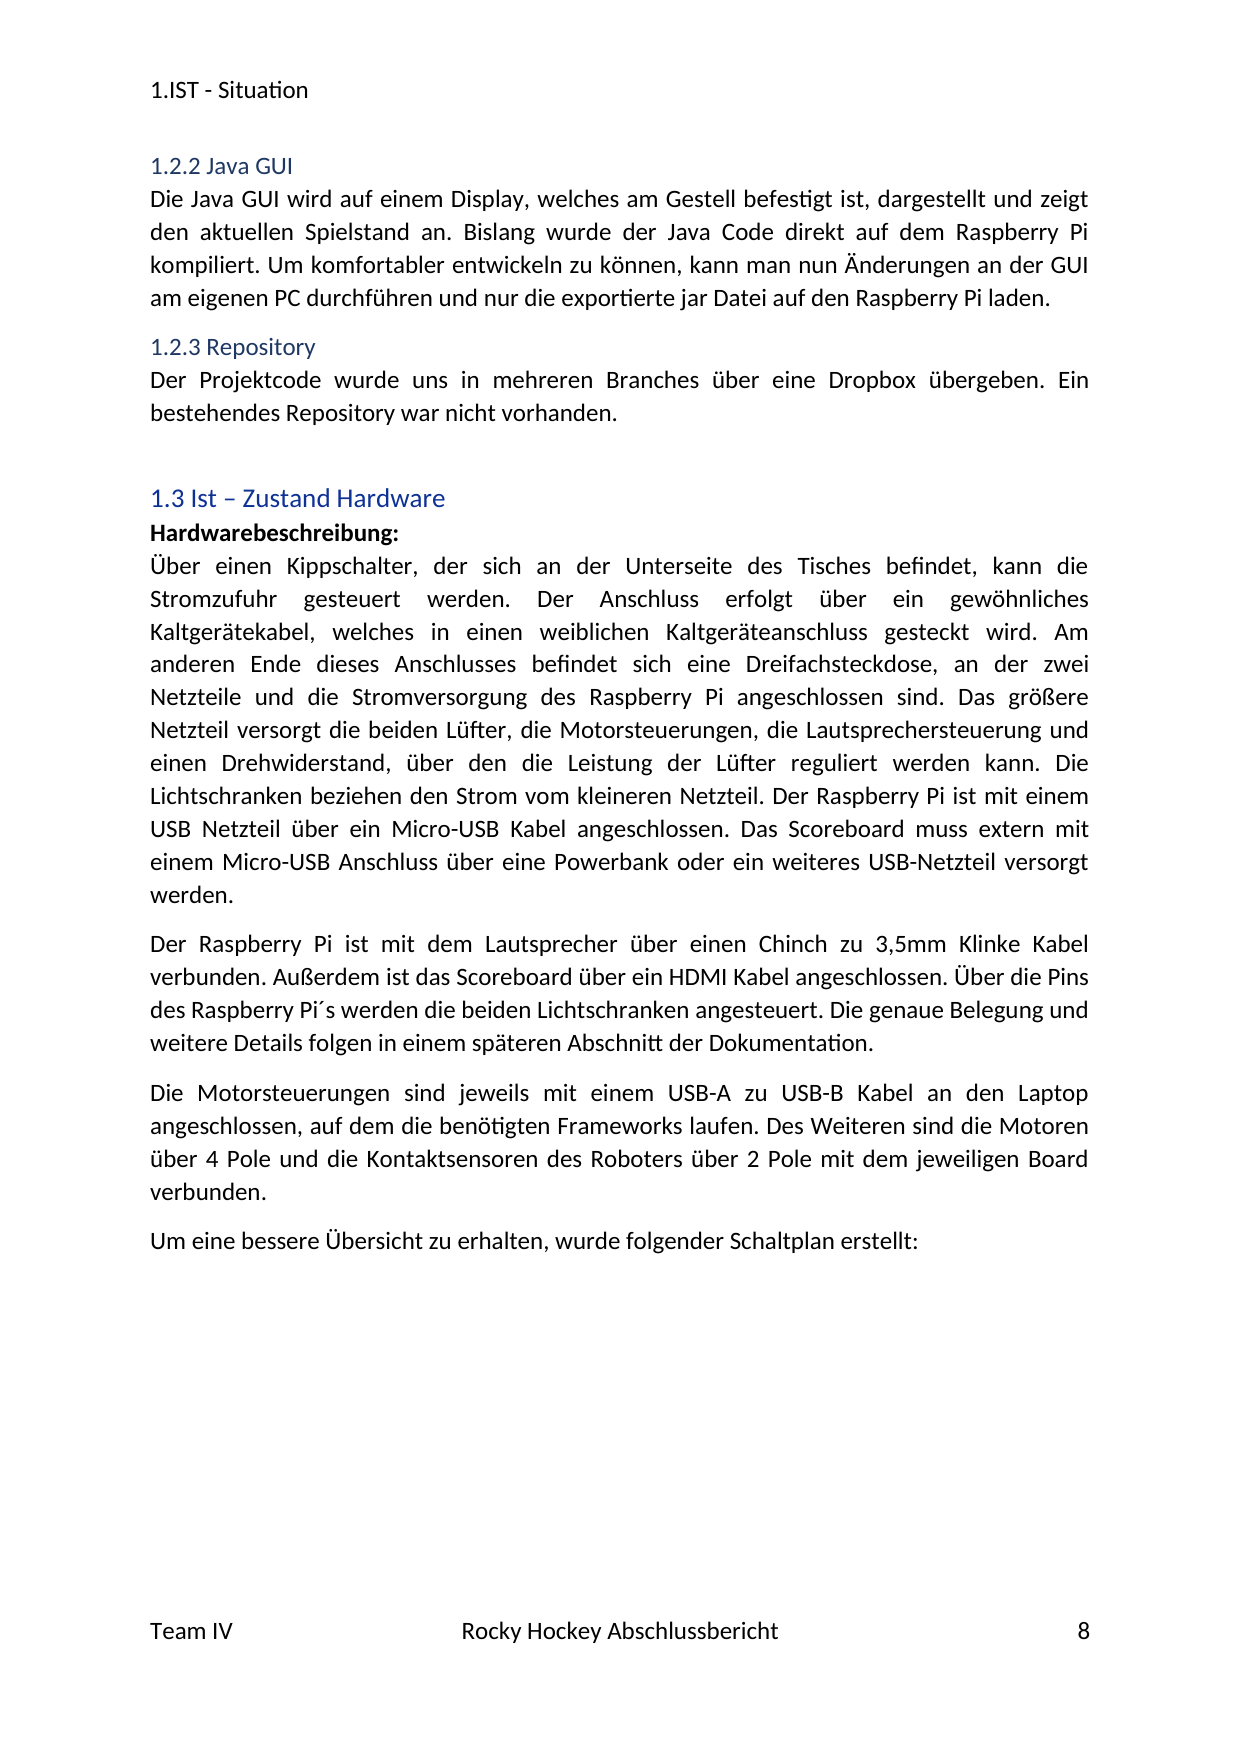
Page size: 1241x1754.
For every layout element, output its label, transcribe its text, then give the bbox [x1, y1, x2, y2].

text Der Projektcode wurde uns in mehreren Branches über eine Dropbox übergeben. Ein bestehendes Repository war nicht vorhanden. [150, 364, 1090, 428]
text Um eine bessere Übersicht zu erhalten, wurde folgender Schaltplan erstellt: [150, 1225, 1090, 1256]
text Die Motorsteuerungen sind jeweils mit einem USB-A zu USB-B Kabel an den Laptop angeschlossen, auf dem die benötigten Frameworks laufen. Des Weiteren sind die Motoren über 4 Pole und die Kontaktsensoren des Roboters über 2 Pole mit dem jeweiligen Board verbunden. [150, 1077, 1090, 1206]
subtitle 1.3 Ist – Zustand Hardware [150, 481, 1090, 514]
text Hardwarebeschreibung: Über einen Kippschalter, der sich an der Unterseite des Tisches befindet, kann die Stromzufuhr gesteuert werden. Der Anschluss erfolgt über ein gewöhnliches Kaltgerätekabel, welches in einen weiblichen Kaltgeräteanschluss gesteckt wird. Am anderen Ende dieses Anschlusses befindet sich eine Dreifachsteckdose, an der zwei Netzteile und die Stromversorgung des Raspberry Pi angeschlossen sind. Das größere Netzteil versorgt die beiden Lüfter, die Motorsteuerungen, die Lautsprechersteuerung und einen Drehwiderstand, über den die Leistung der Lüfter reguliert werden kann. Die Lichtschranken beziehen den Strom vom kleineren Netzteil. Der Raspberry Pi ist mit einem USB Netzteil über ein Micro-USB Kabel angeschlossen. Das Scoreboard muss extern mit einem Micro-USB Anschluss über eine Powerbank oder ein weiteres USB-Netzteil versorgt werden. [150, 517, 1090, 909]
text Der Raspberry Pi ist mit dem Lautsprecher über einen Chinch zu 3,5mm Klinke Kabel verbunden. Außerdem ist das Scoreboard über ein HDMI Kabel angeschlossen. Über die Pins des Raspberry Pi´s werden die beiden Lichtschranken angesteuert. Die genaue Belegung und weitere Details folgen in einem späteren Abschnitt der Dokumentation. [150, 929, 1090, 1058]
subtitle 1.2.2 Java GUI [150, 150, 1090, 181]
subtitle 1.2.3 Repository [150, 331, 1090, 362]
text Die Java GUI wird auf einem Display, welches am Gestell befestigt ist, dargestellt und zeigt den aktuellen Spielstand an. Bislang wurde der Java Code direkt auf dem Raspberry Pi kompiliert. Um komfortabler entwickeln zu können, kann man nun Änderungen an der GUI am eigenen PC durchführen und nur die exportierte jar Datei auf den Raspberry Pi laden. [150, 183, 1090, 312]
